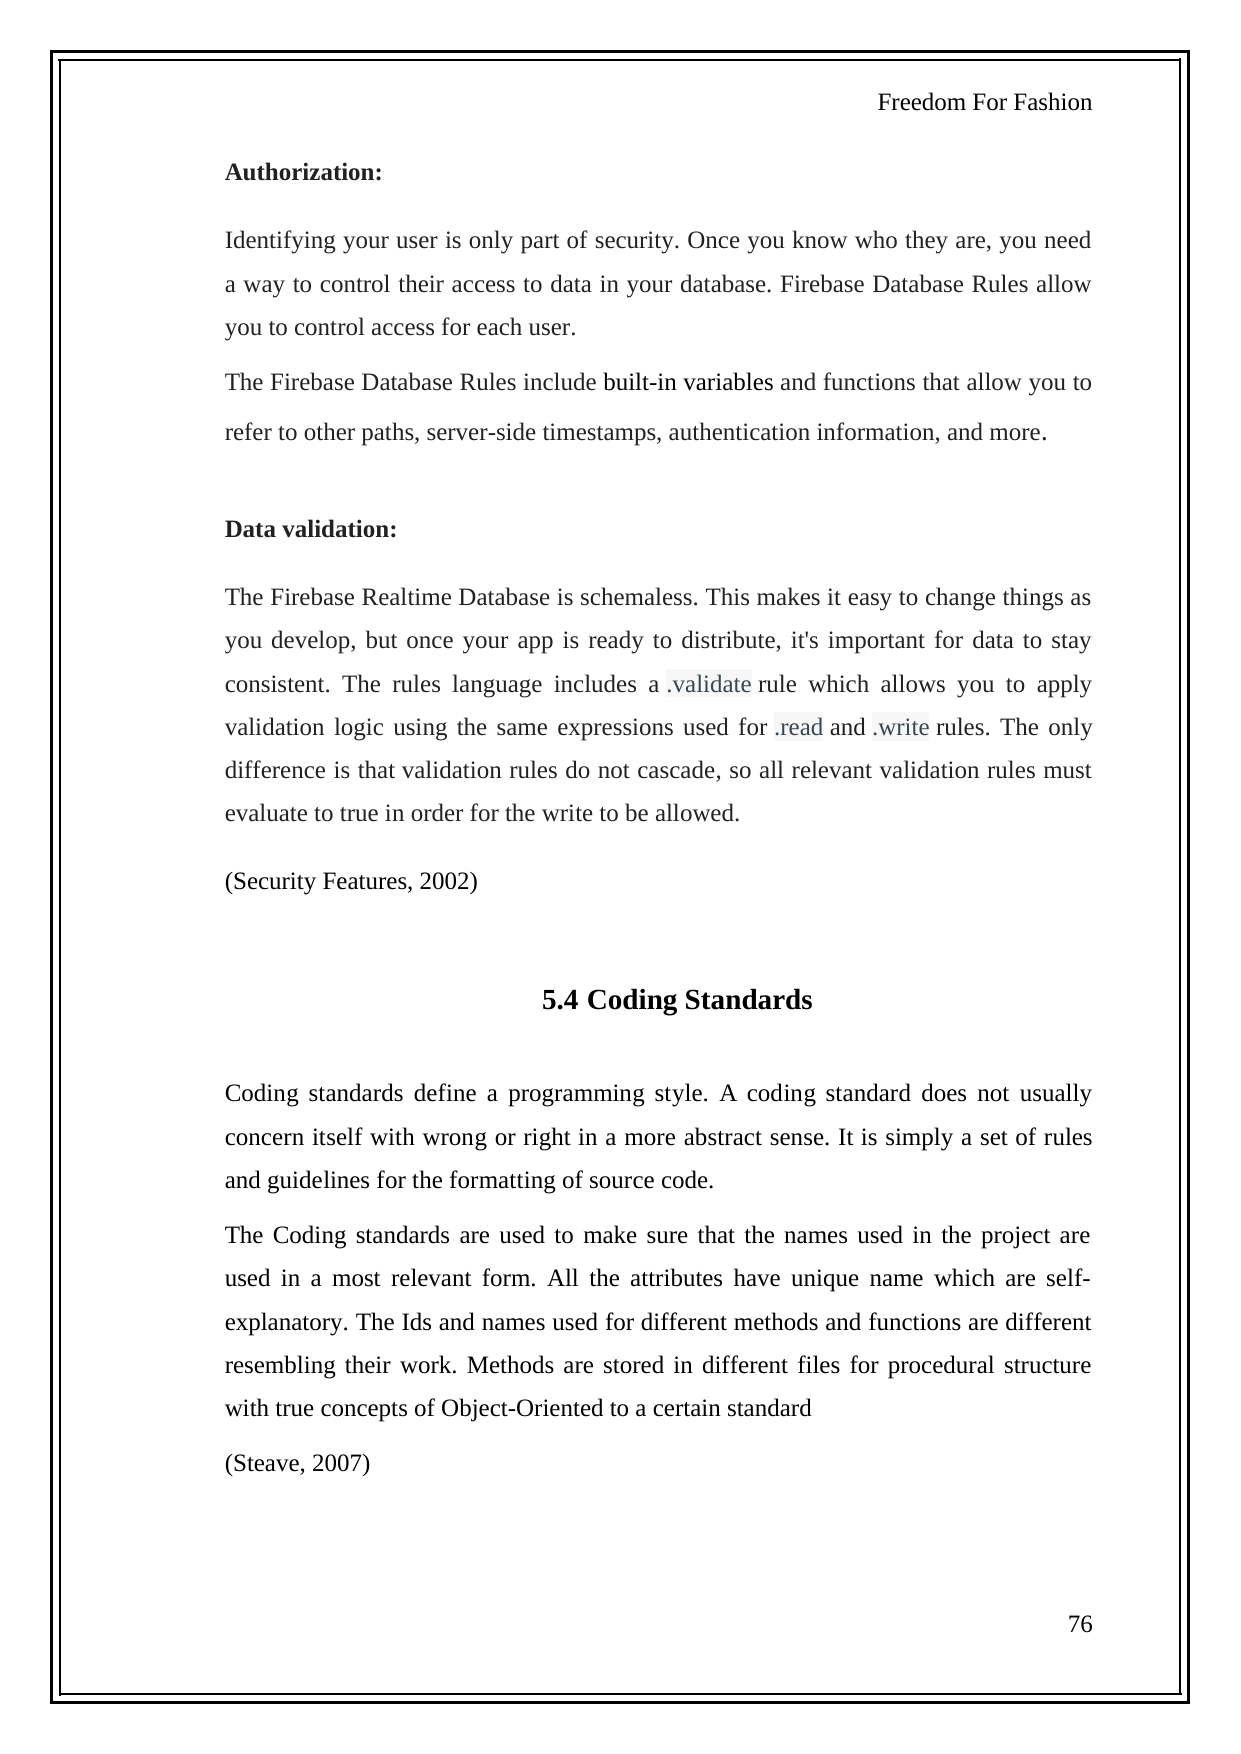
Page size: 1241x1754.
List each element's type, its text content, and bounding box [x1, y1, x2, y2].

text The Firebase Realtime Database is schemaless. This makes it easy to change things as you develop, but once your app is ready to distribute, it's important for data to stay consistent. The rules language includes a .validate rule which allows you to apply validation logic using the same expressions used for .read and .write rules. The only difference is that validation rules do not cascade, so all relevant validation rules must evaluate to true in order for the write to be allowed. [224, 582, 1092, 827]
subtitle Data validation: [224, 514, 1092, 543]
subtitle Coding Standards [262, 982, 1092, 1016]
text The Firebase Database Rules include built-in variables and functions that allow you to refer to other paths, server-side timestamps, authentication information, and more. [224, 367, 1092, 447]
text The Coding standards are used to make sure that the names used in the project are used in a most relevant form. All the attributes have unique name which are self-explanatory. The Ids and names used for different methods and functions are different resembling their work. Methods are stored in different files for procedural structure with true concepts of Object-Oriented to a certain standard [224, 1220, 1092, 1422]
subtitle Authorization: [224, 157, 1092, 186]
text Identifying your user is only part of security. Once you know who they are, you need a way to control their access to data in your database. Firebase Database Rules allow you to control access for each user. [224, 226, 1092, 341]
text Coding standards define a programming style. A coding standard does not usually concern itself with wrong or right in a more abstract sense. It is simply a set of rules and guidelines for the formatting of source code. [224, 1078, 1092, 1193]
